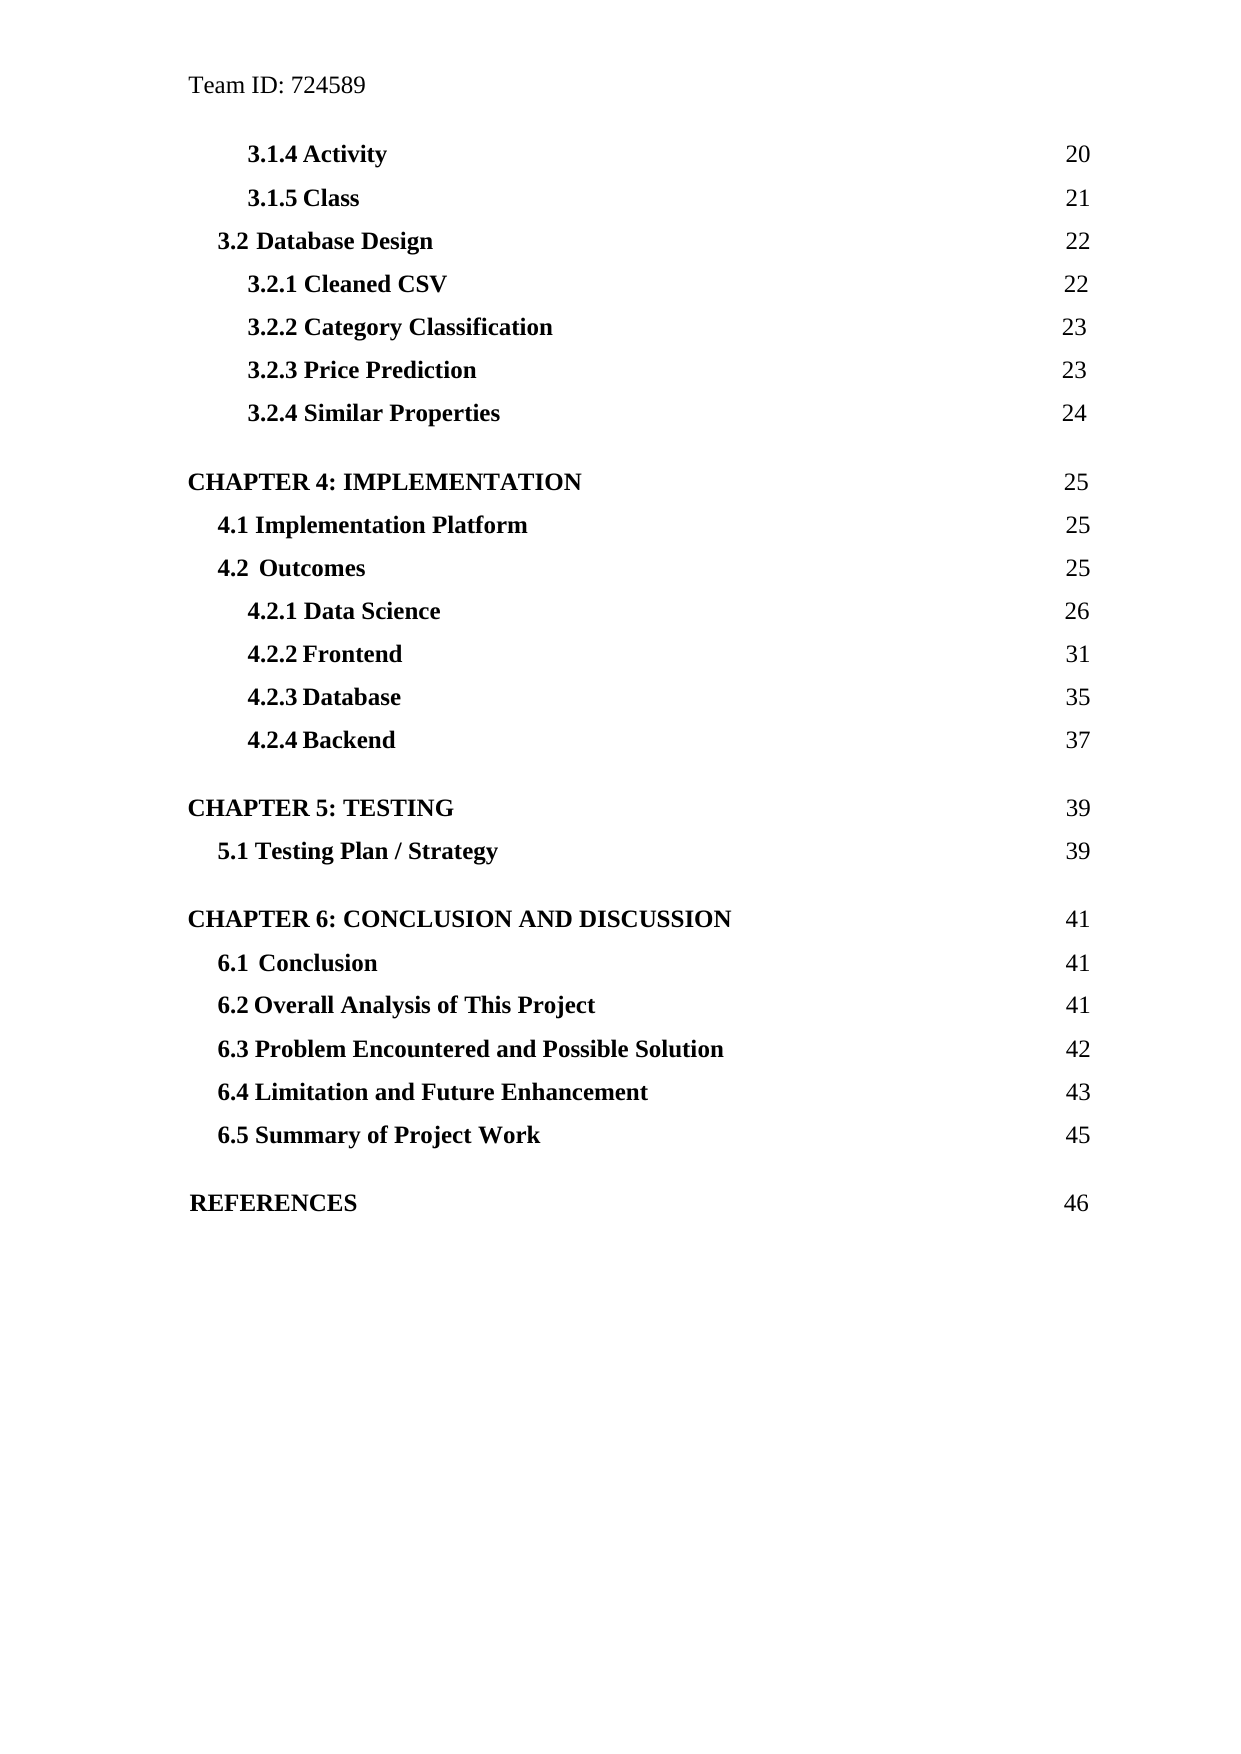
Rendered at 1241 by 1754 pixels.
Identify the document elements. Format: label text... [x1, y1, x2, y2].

list Data Science 26 [247, 596, 1122, 625]
list Implementation Platform 25 [217, 510, 1122, 538]
list Backend 37 [247, 725, 1122, 754]
list Database 35 [247, 682, 1122, 711]
text CHAPTER 6: CONCLUSION AND DISCUSSION 41 [187, 904, 1122, 933]
list Problem Encountered and Possible Solution 42 [217, 1034, 1122, 1063]
list Frontend 31 [247, 639, 1122, 668]
list Database Design 22 [217, 226, 1122, 254]
list Summary of Project Work 45 [217, 1120, 1122, 1149]
list Price Prediction 23 [247, 355, 1122, 384]
list Limitation and Future Enhancement 43 [217, 1077, 1122, 1106]
list Testing Plan / Strategy 39 [217, 836, 1122, 865]
list Activity 20 [247, 139, 1122, 168]
list Conclusion 41 [217, 948, 1122, 976]
list Similar Properties 24 [247, 398, 1122, 427]
list Cleaned CSV 22 [247, 269, 1122, 298]
list Overall Analysis of This Project 41 [217, 991, 1122, 1019]
list Outcomes 25 [217, 553, 1122, 582]
text REFERENCES 46 [189, 1188, 1122, 1217]
text CHAPTER 5: TESTING 39 [187, 793, 1122, 822]
list Class 21 [247, 183, 1122, 211]
list Category Classification 23 [247, 312, 1122, 341]
text CHAPTER 4: IMPLEMENTATION 25 [187, 467, 1122, 495]
